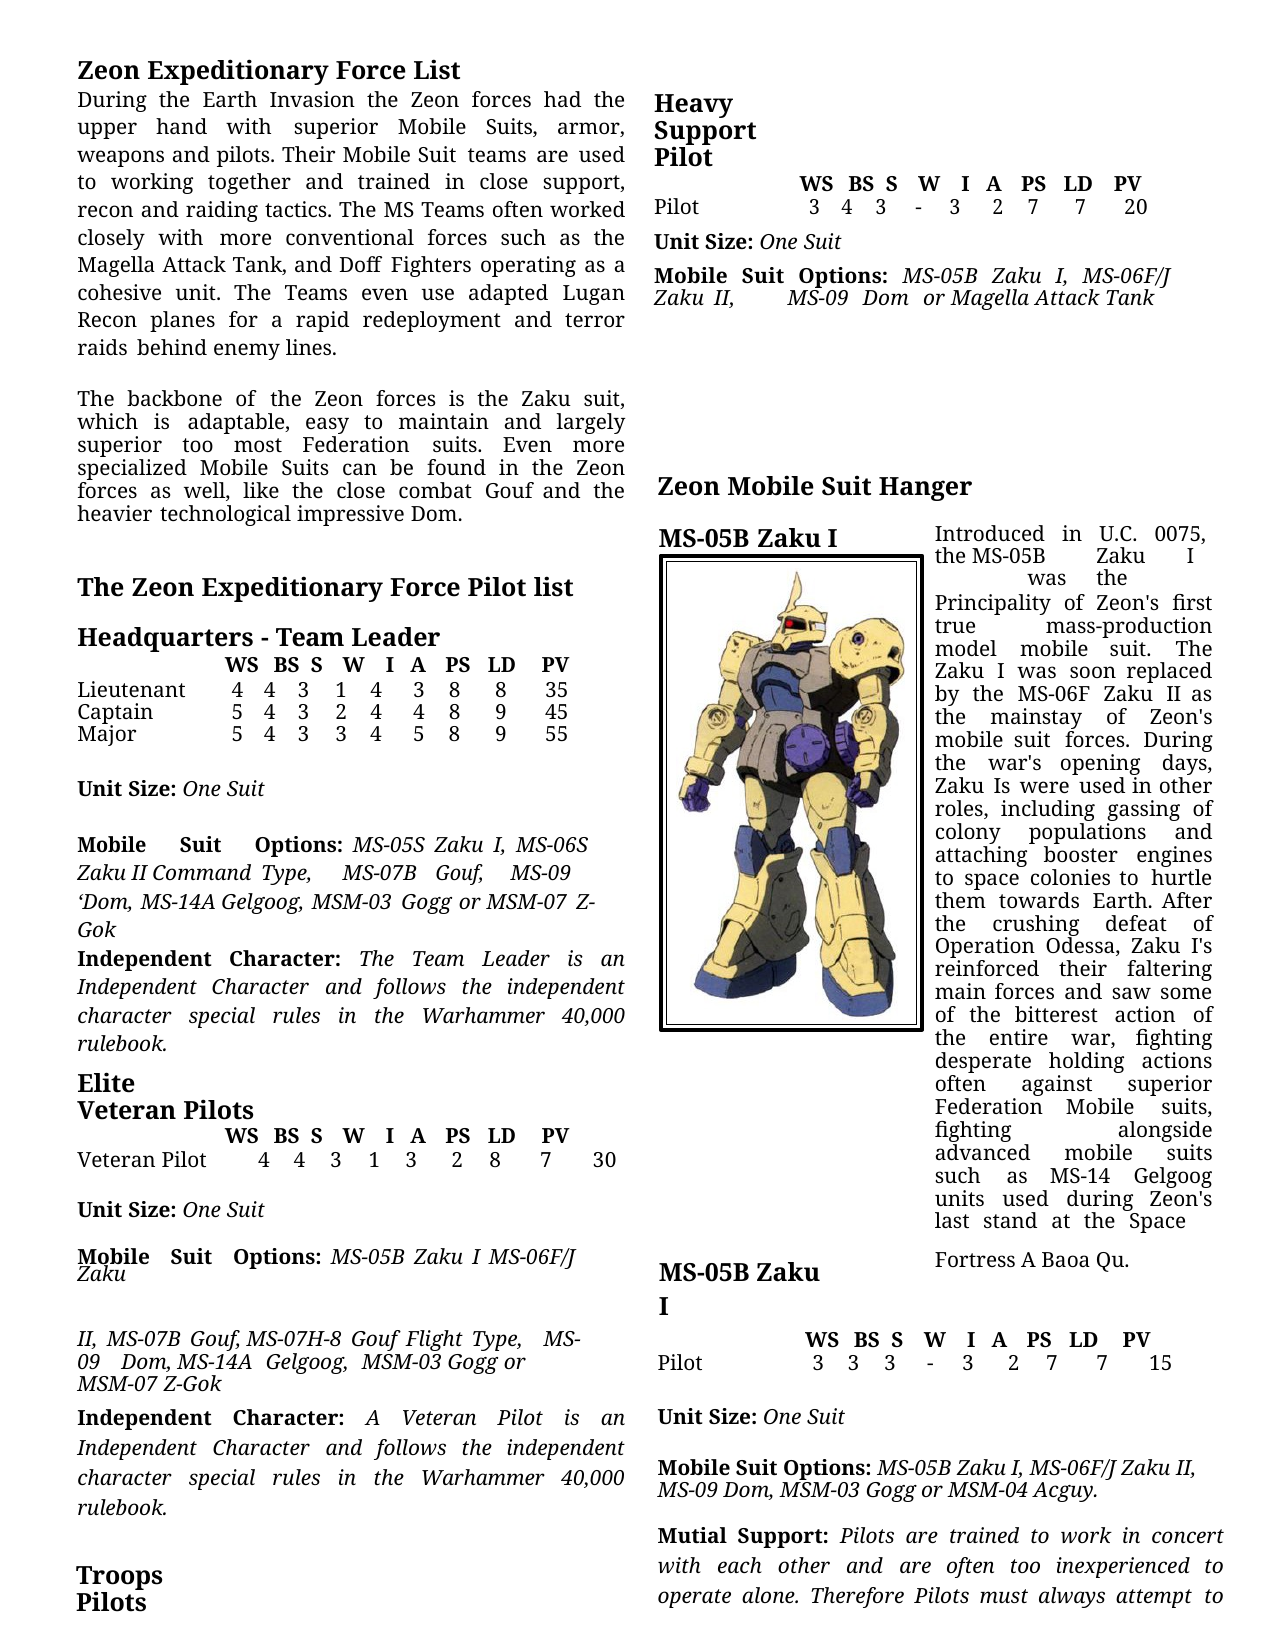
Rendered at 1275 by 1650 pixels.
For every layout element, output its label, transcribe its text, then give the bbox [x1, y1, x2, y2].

table_cell 4 [358, 702, 396, 724]
text Pilot 3 3 3 - 3 2 7 7 15 [657, 1352, 1225, 1375]
table_cell 3 [286, 702, 322, 724]
subtitle MS-05B Zaku I [658, 1255, 821, 1323]
table_header 8 [436, 684, 477, 702]
table_cell 9 [477, 702, 525, 724]
text Mobile Suit Options: MS-05S Zaku I, MS-06S Zaku II Command Type, MS-07B Gouf, MS-09 ‘Dom, MS-14A Gelgoog, MSM-03 Gogg or MSM-07 Z-Gok [77, 830, 602, 944]
text Unit Size: One Suit [657, 1402, 1225, 1430]
subtitle The Zeon Expeditionary Force Pilot list Headquarters - Team Leader [77, 554, 625, 654]
text Mobile Suit Options: MS-05B Zaku I, MS-06F/J Zaku II, MS-09 Dom, MSM-03 Gogg or MSM-04 Acguy. [657, 1457, 1225, 1502]
text Fortress A Baoa Qu. [934, 1251, 1225, 1272]
table_header Lieutenant [71, 684, 197, 702]
subtitle WS BS S W I A PS LD PV [224, 1125, 625, 1148]
table_cell Captain [71, 702, 197, 724]
table_cell 4 [253, 702, 286, 724]
table_cell 3 [286, 725, 322, 746]
text Veteran Pilot 4 4 3 1 3 2 8 7 30 [77, 1148, 625, 1172]
subtitle WS BS S W I A PS LD PV [805, 1329, 1225, 1352]
text Unit Size: One Suit [654, 227, 1225, 256]
table_header 35 [525, 684, 570, 702]
text The backbone of the Zeon forces is the Zaku suit, which is adaptable, easy to maintain and largely superior too most Federation suits. Even more specialized Mobile Suits can be found in the Zeon forces as well, like the close combat Gouf and the heavier technological impressive Dom. [77, 388, 625, 526]
subtitle WS BS S W I A PS LD PV [799, 173, 1225, 196]
table_header 4 [253, 684, 286, 702]
table_cell 5 [396, 725, 436, 746]
table_cell 3 [322, 725, 358, 746]
table_cell 45 [525, 702, 570, 724]
subtitle Zeon Mobile Suit Hanger [657, 468, 1225, 502]
table_cell 4 [253, 725, 286, 746]
subtitle Troops Pilots [76, 1563, 209, 1617]
table_header 8 [477, 684, 525, 702]
text Unit Size: One Suit [77, 1199, 625, 1222]
subtitle Heavy Support Pilot [654, 91, 814, 172]
text Unit Size: One Suit [77, 774, 625, 803]
table_cell 5 [197, 702, 253, 724]
picture [676, 592, 905, 1021]
text Pilot 3 4 3 - 3 2 7 7 20 [654, 196, 1225, 219]
subtitle Zeon Expeditionary Force List [77, 57, 625, 85]
table_cell 5 [197, 725, 253, 746]
text Independent Character: A Veteran Pilot is an Independent Character and follows the independent character special rules in the Warhammer 40,000 rulebook. [77, 1403, 625, 1522]
subtitle WS BS S W I A PS LD PV [224, 654, 625, 677]
table_cell 55 [525, 725, 570, 746]
table_cell 2 [322, 702, 358, 724]
text Mobile Suit Options: MS-05B Zaku I, MS-06F/J Zaku II, MS-09 Dom or Magella Attack Tank [654, 265, 1173, 310]
table_cell 4 [396, 702, 436, 724]
text During the Earth Invasion the Zeon forces had the upper hand with superior Mobile Suits, armor, weapons and pilots. Their Mobile Suit teams are used to working together and trained in close support, recon and raiding tactics. The MS Teams often worked closely with more conventional forces such as the Magella Attack Tank, and Doff Fighters operating as a cohesive unit. The Teams even use adapted Lugan Recon planes for a rapid redeployment and terror raids behind enemy lines. [77, 86, 625, 362]
table_cell Major [71, 725, 197, 746]
table_cell 8 [436, 702, 477, 724]
table_header 1 [322, 684, 358, 702]
subtitle Elite [77, 1070, 625, 1098]
text Principality of Zeon's first true mass-production model mobile suit. The Zaku I was soon replaced by the MS-06F Zaku II as the mainstay of Zeon's mobile suit forces. During the war's opening days, Zaku Is were used in other roles, including gassing of colony populations and attaching booster engines to space colonies to hurtle them towards Earth. After the crushing defeat of Operation Odessa, Zaku I's reinforced their faltering main forces and saw some of the bitterest action of the entire war, fighting desperate holding actions often against superior Federation Mobile suits, fighting alongside advanced mobile suits such as MS-14 Gelgoog units used during Zeon's last stand at the Space [934, 592, 1212, 1233]
text Mobile Suit Options: MS-05B Zaku I MS-06F/J Zaku [77, 1251, 581, 1284]
table_cell 9 [477, 725, 525, 746]
table_cell 8 [436, 725, 477, 746]
table_header 3 [396, 684, 436, 702]
text MS-05B Zaku I Introduced in U.C. 0075, the MS-05B Zaku I was the [658, 517, 1212, 592]
text II, MS-07B Gouf, MS-07H-8 Gouf Flight Type, MS-09 Dom, MS-14A Gelgoog, MSM-03 Gogg or MSM-07 Z-Gok [77, 1329, 582, 1396]
table_header 4 [358, 684, 396, 702]
text Veteran Pilots [77, 1098, 625, 1125]
text Independent Character: The Team Leader is an Independent Character and follows the independent character special rules in the Warhammer 40,000 rulebook. [77, 944, 625, 1058]
table_header 4 [197, 684, 253, 702]
table_cell 4 [358, 725, 396, 746]
table_header 3 [286, 684, 322, 702]
